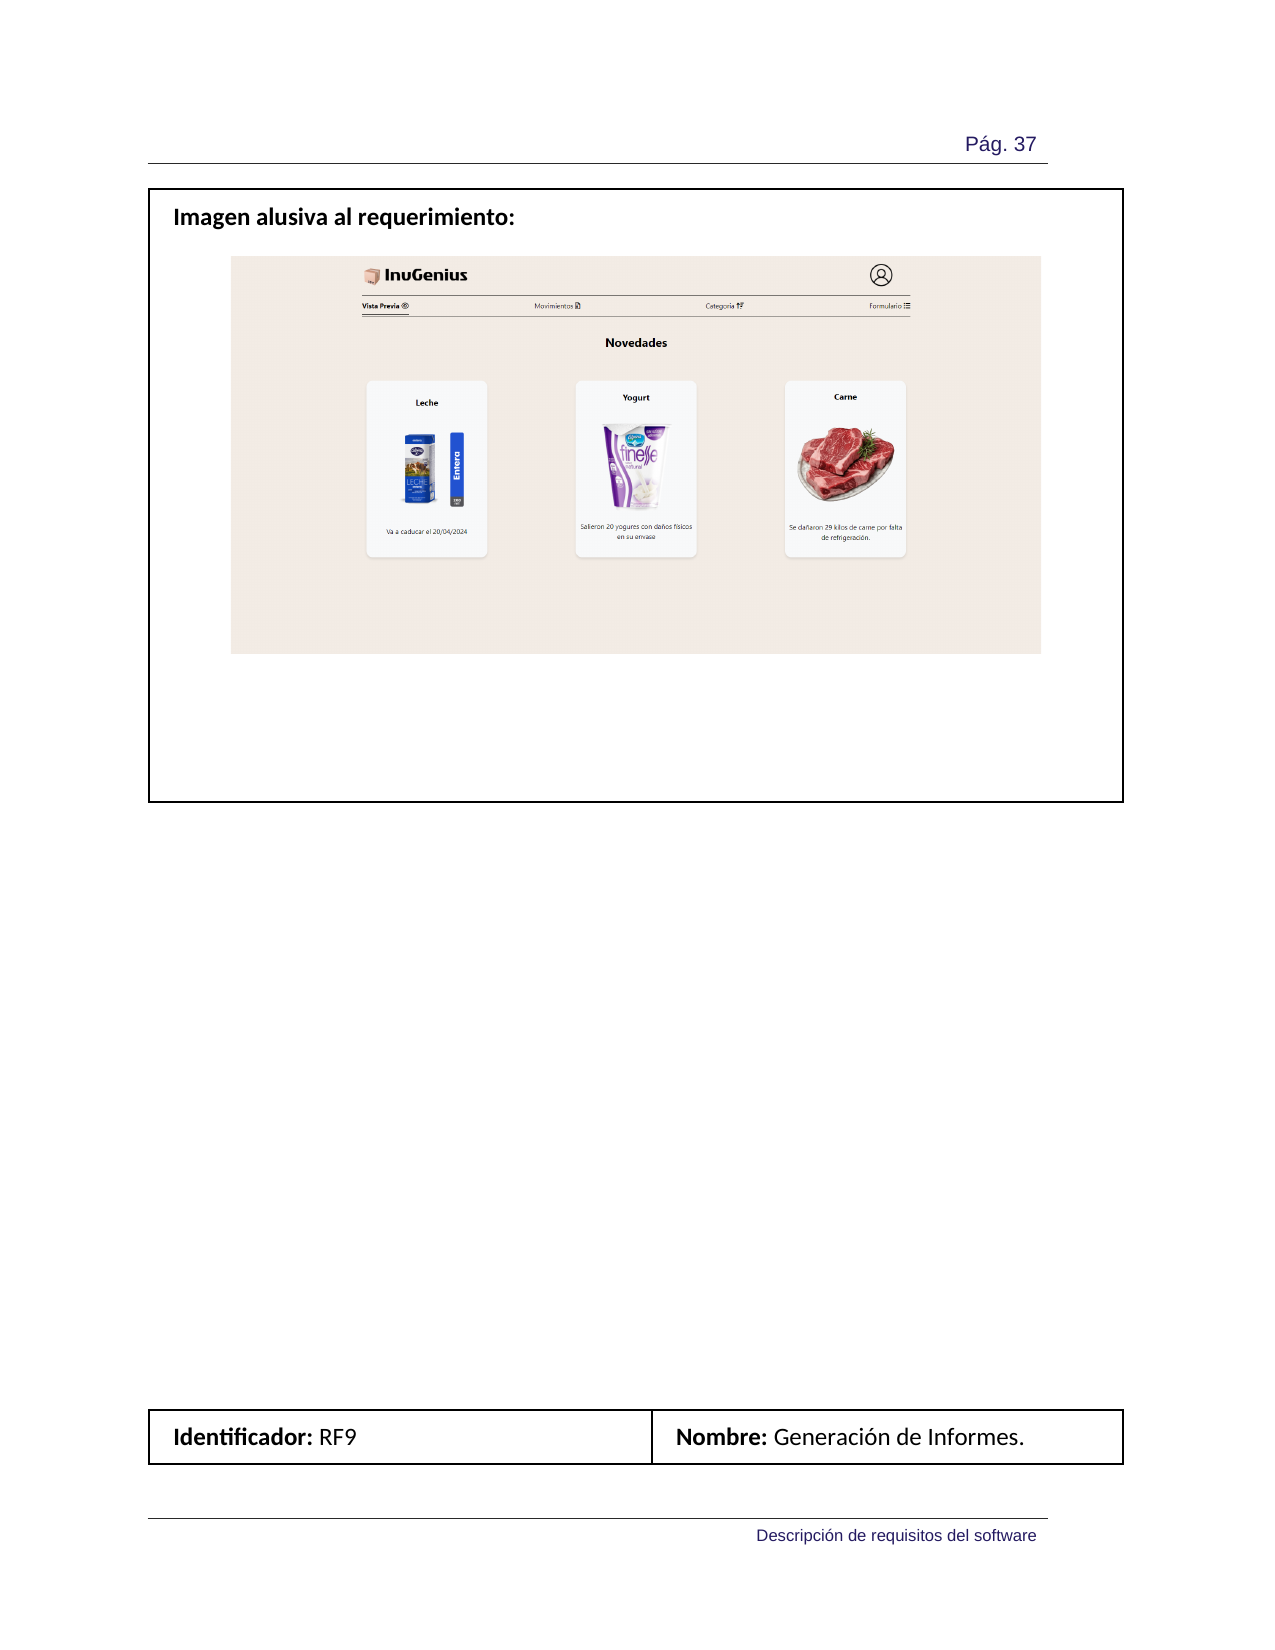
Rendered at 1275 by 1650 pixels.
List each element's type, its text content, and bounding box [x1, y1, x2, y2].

picture [230, 256, 1042, 654]
table_header Imagen alusiva al requerimiento: [150, 190, 1122, 801]
table_header Nombre: Generación de Informes. [653, 1411, 1122, 1462]
table_header Identificador: RF9 [150, 1411, 651, 1462]
